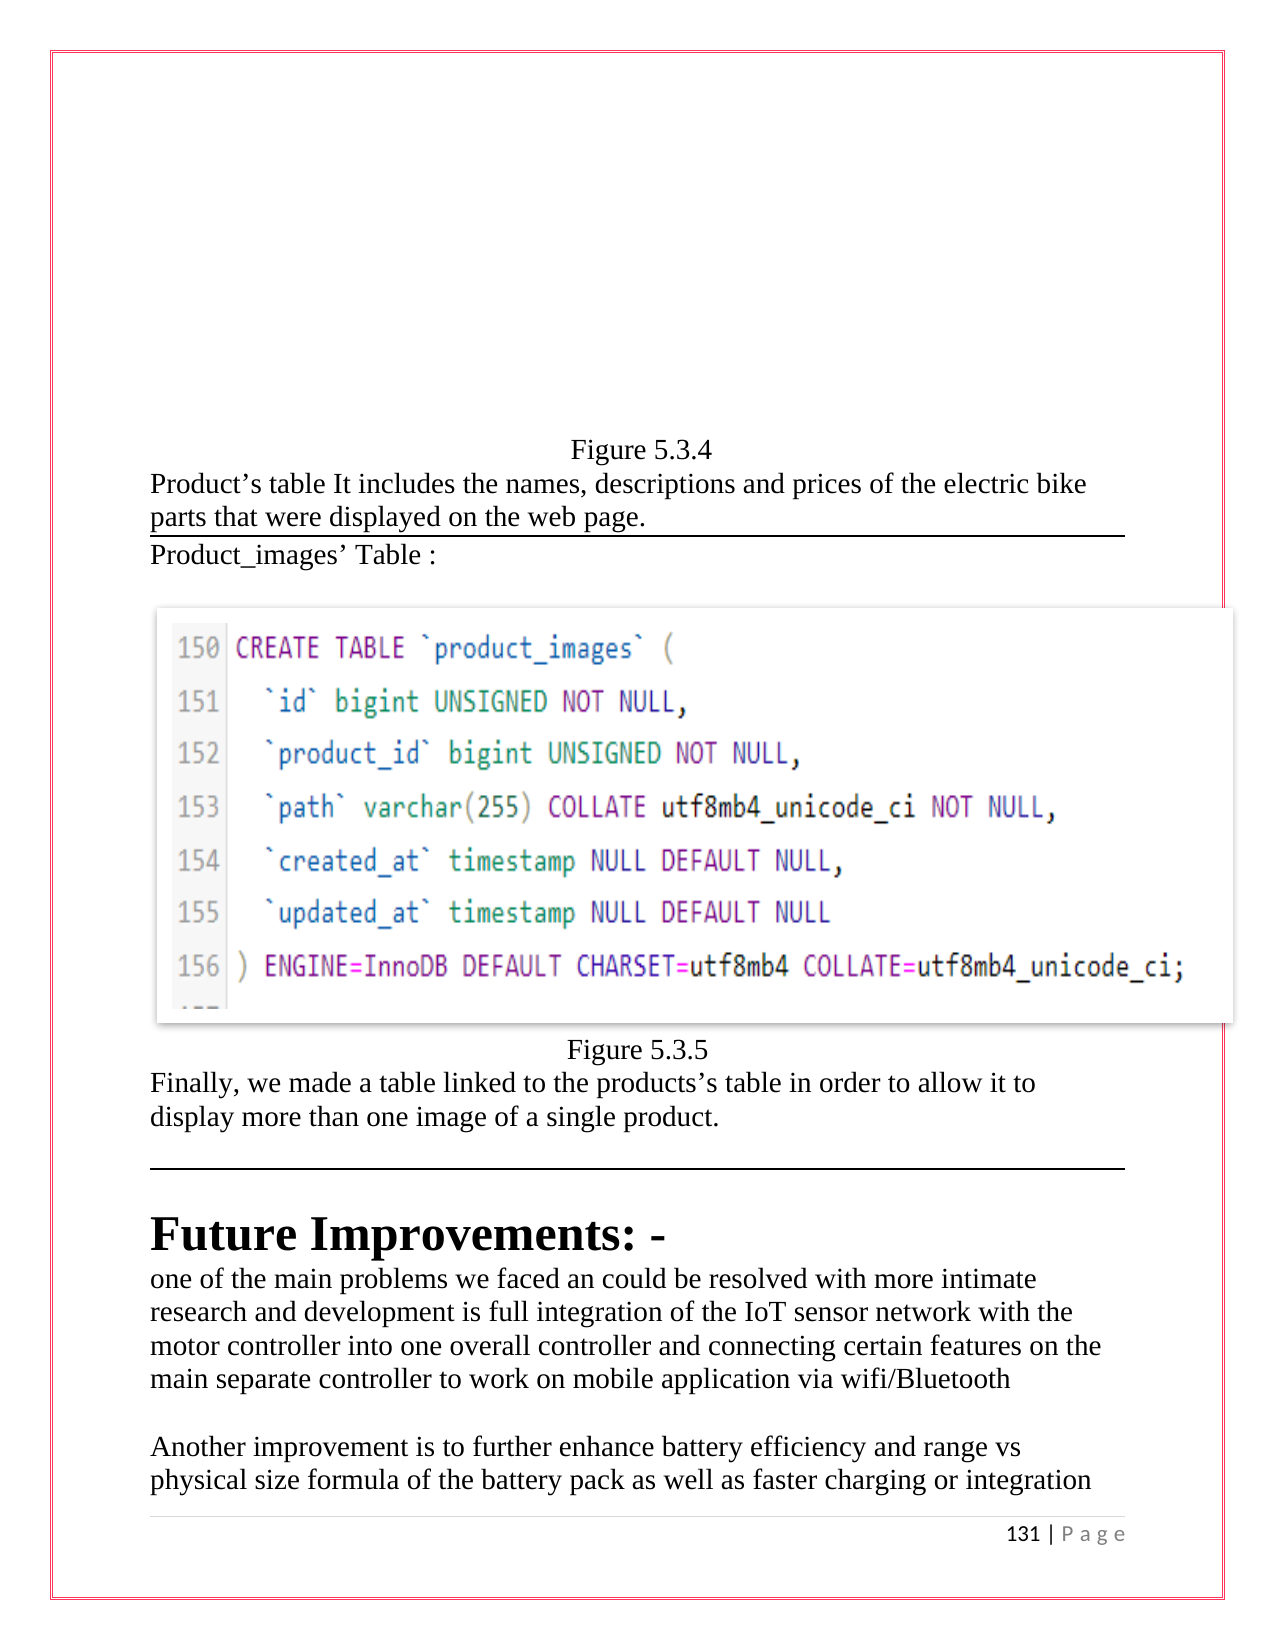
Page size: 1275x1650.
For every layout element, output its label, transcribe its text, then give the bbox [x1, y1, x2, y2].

picture [172, 623, 1218, 1009]
text Product’s table It includes the names, descriptions and prices of the electric bike parts that were displayed on the web page. [150, 466, 1125, 535]
text one of the main problems we faced an could be resolved with more intimate research and development is full integration of the IoT sensor network with the motor controller into one overall controller and connecting certain features on the main separate controller to work on mobile application via wifi/Bluetooth [150, 1261, 1125, 1395]
text Product_images’ Table : [150, 537, 1125, 570]
text Finally, we made a table linked to the products’s table in order to allow it to display more than one image of a single product. [150, 1066, 1125, 1133]
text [150, 1429, 1125, 1496]
text Future Improvements: - [150, 1203, 1125, 1261]
text Figure 5.3.5 [150, 1032, 1125, 1066]
text Figure 5.3.4 [150, 150, 1125, 466]
